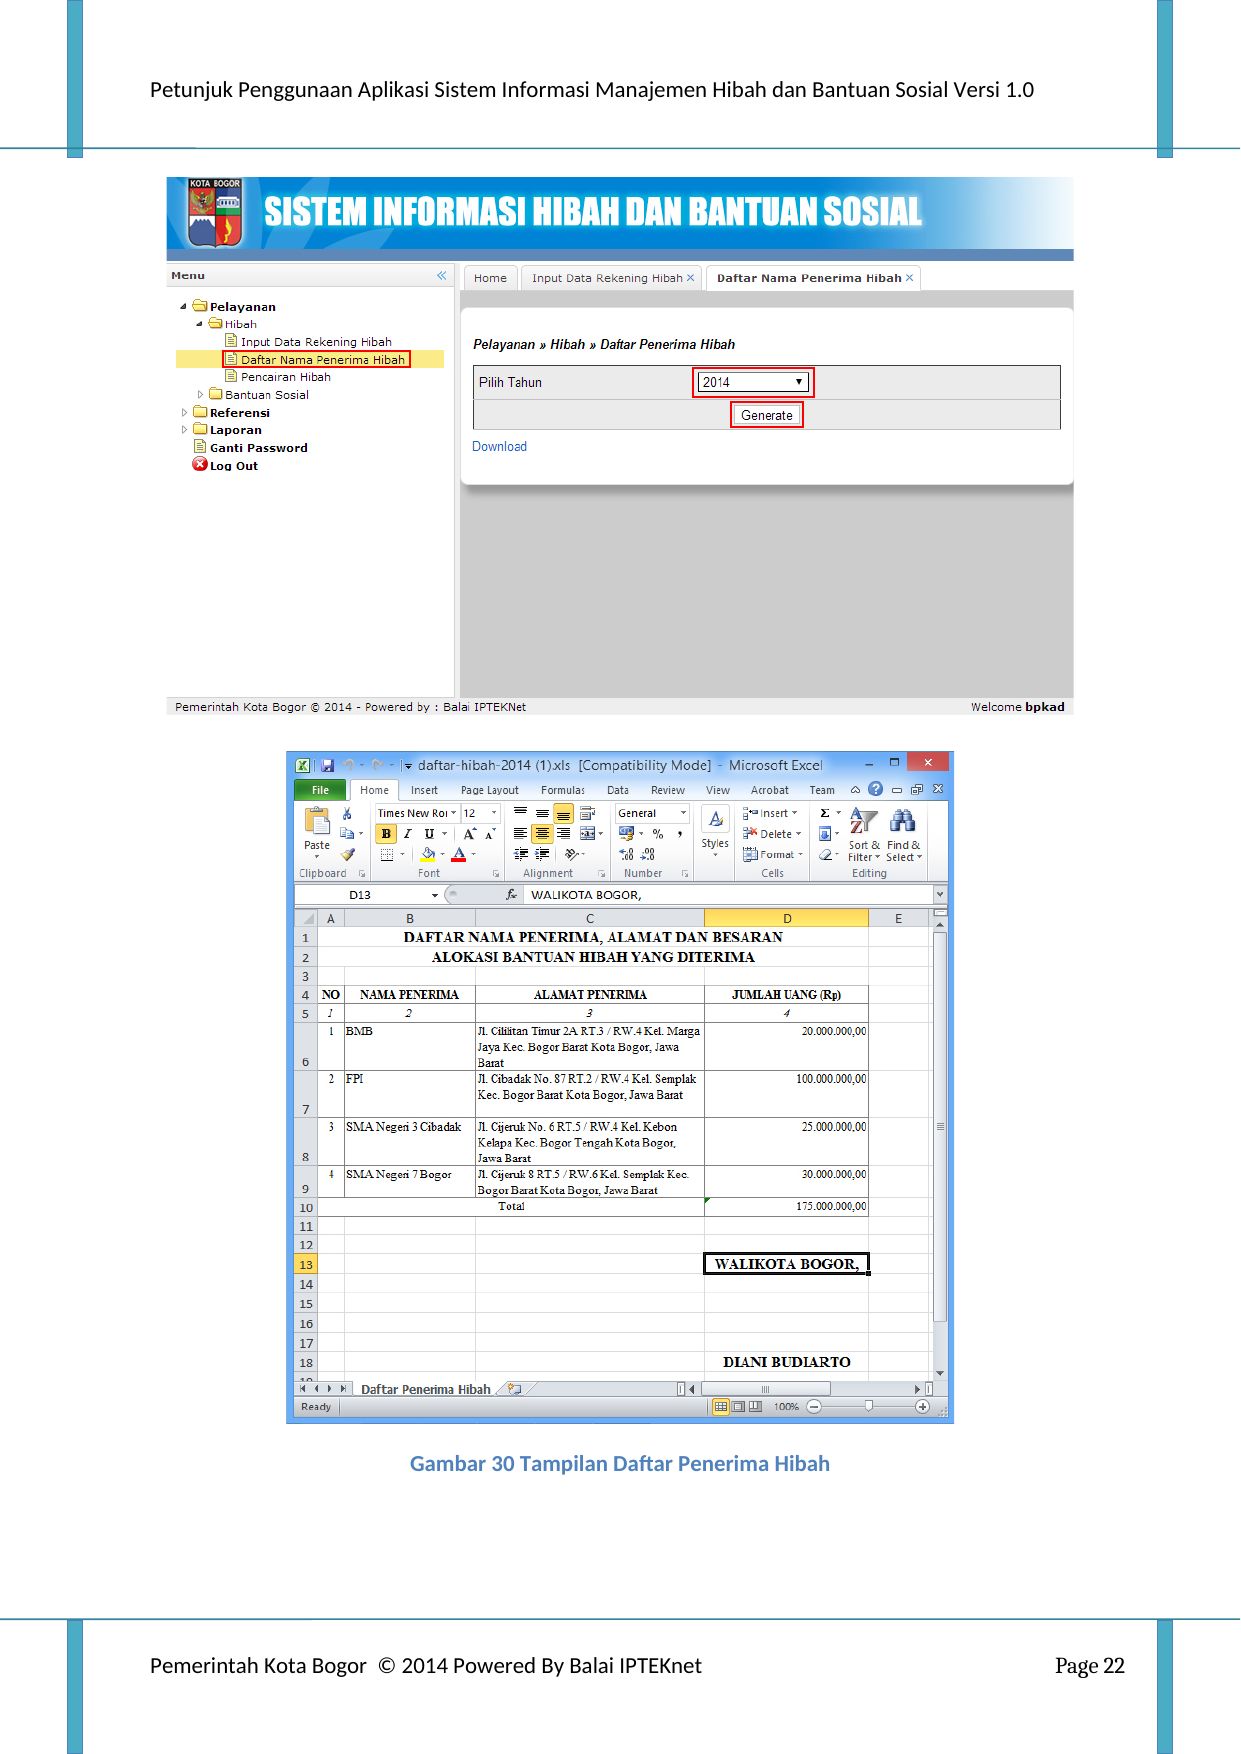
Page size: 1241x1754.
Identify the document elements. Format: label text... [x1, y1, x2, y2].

picture [286, 751, 955, 1424]
text Gambar 30 Tampilan Daftar Penerima Hibah [150, 1449, 1090, 1477]
picture [166, 177, 1074, 715]
